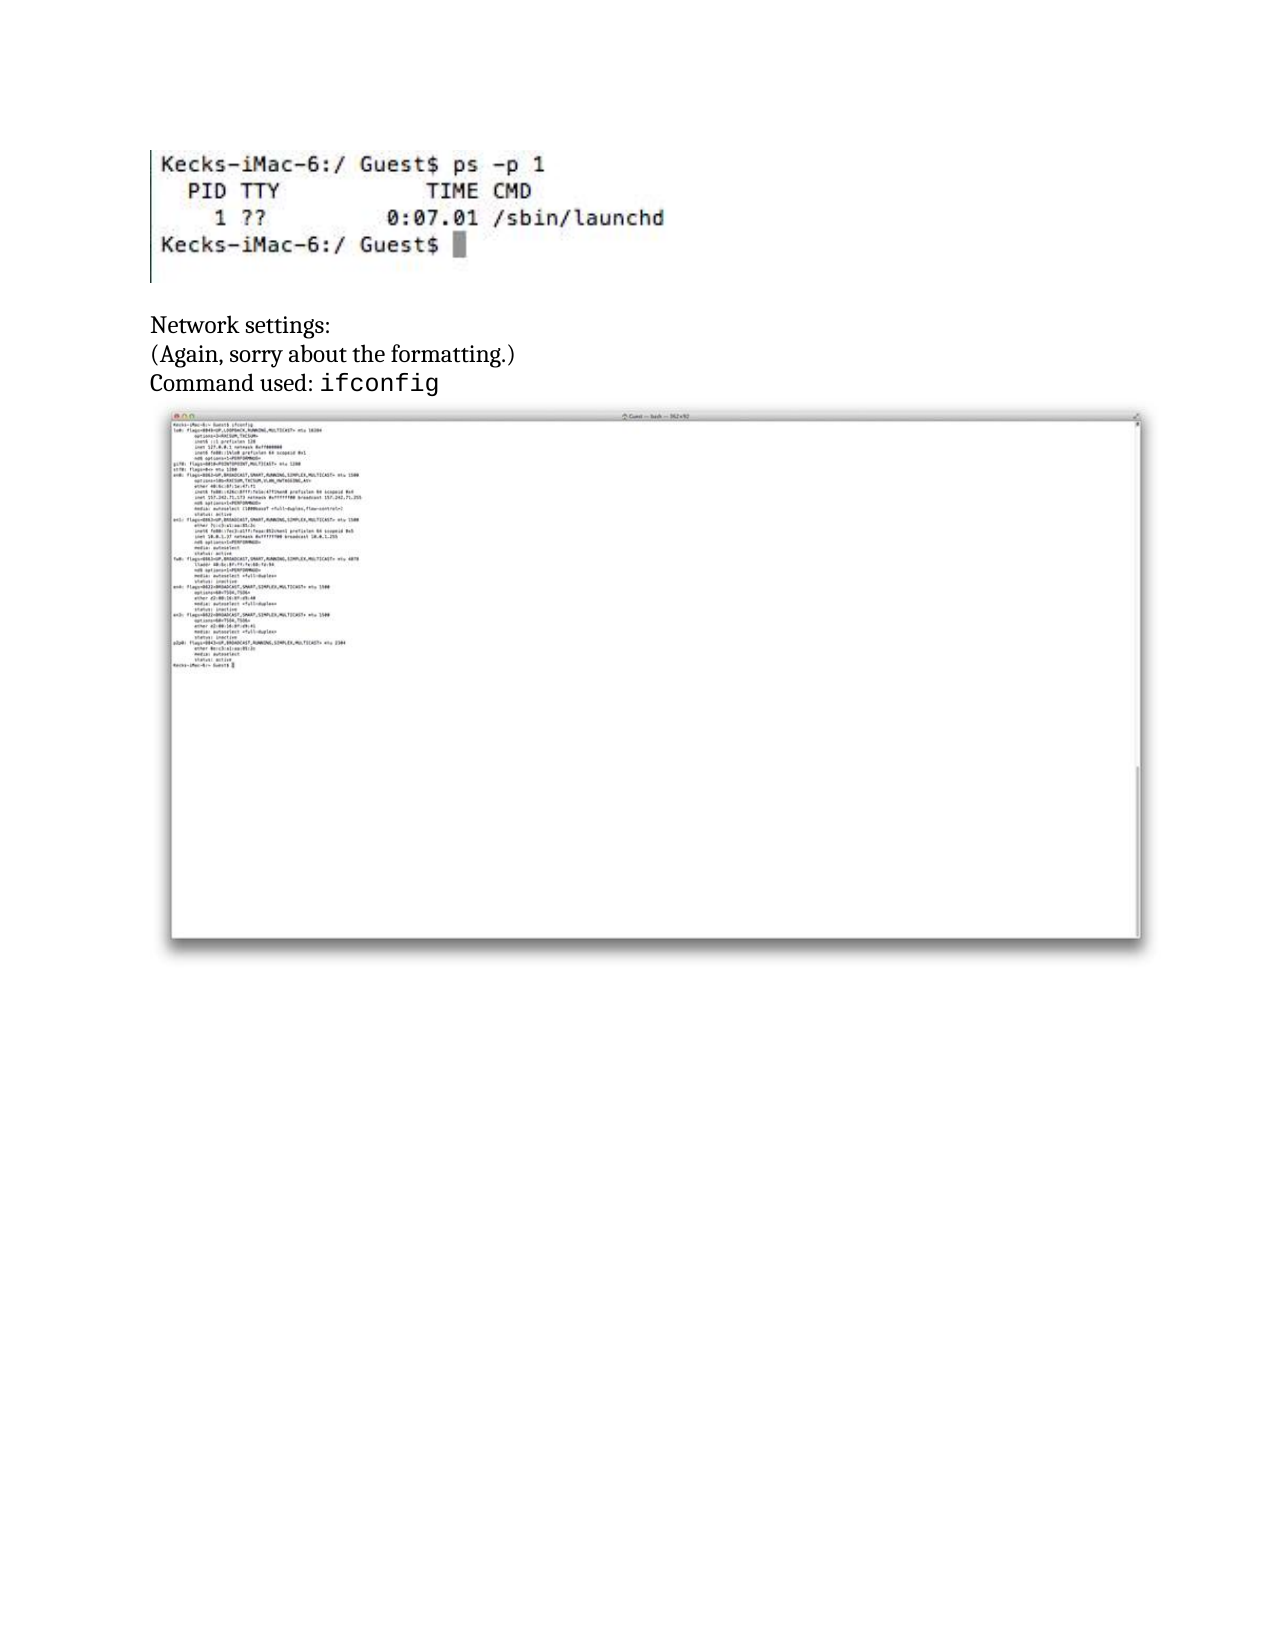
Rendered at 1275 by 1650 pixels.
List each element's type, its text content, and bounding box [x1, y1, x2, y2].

picture [150, 150, 713, 283]
text Command used: ifconfig [150, 369, 1125, 398]
text Network settings: [150, 311, 1125, 340]
text (Again, sorry about the formatting.) [150, 340, 1125, 369]
picture [150, 398, 1162, 970]
